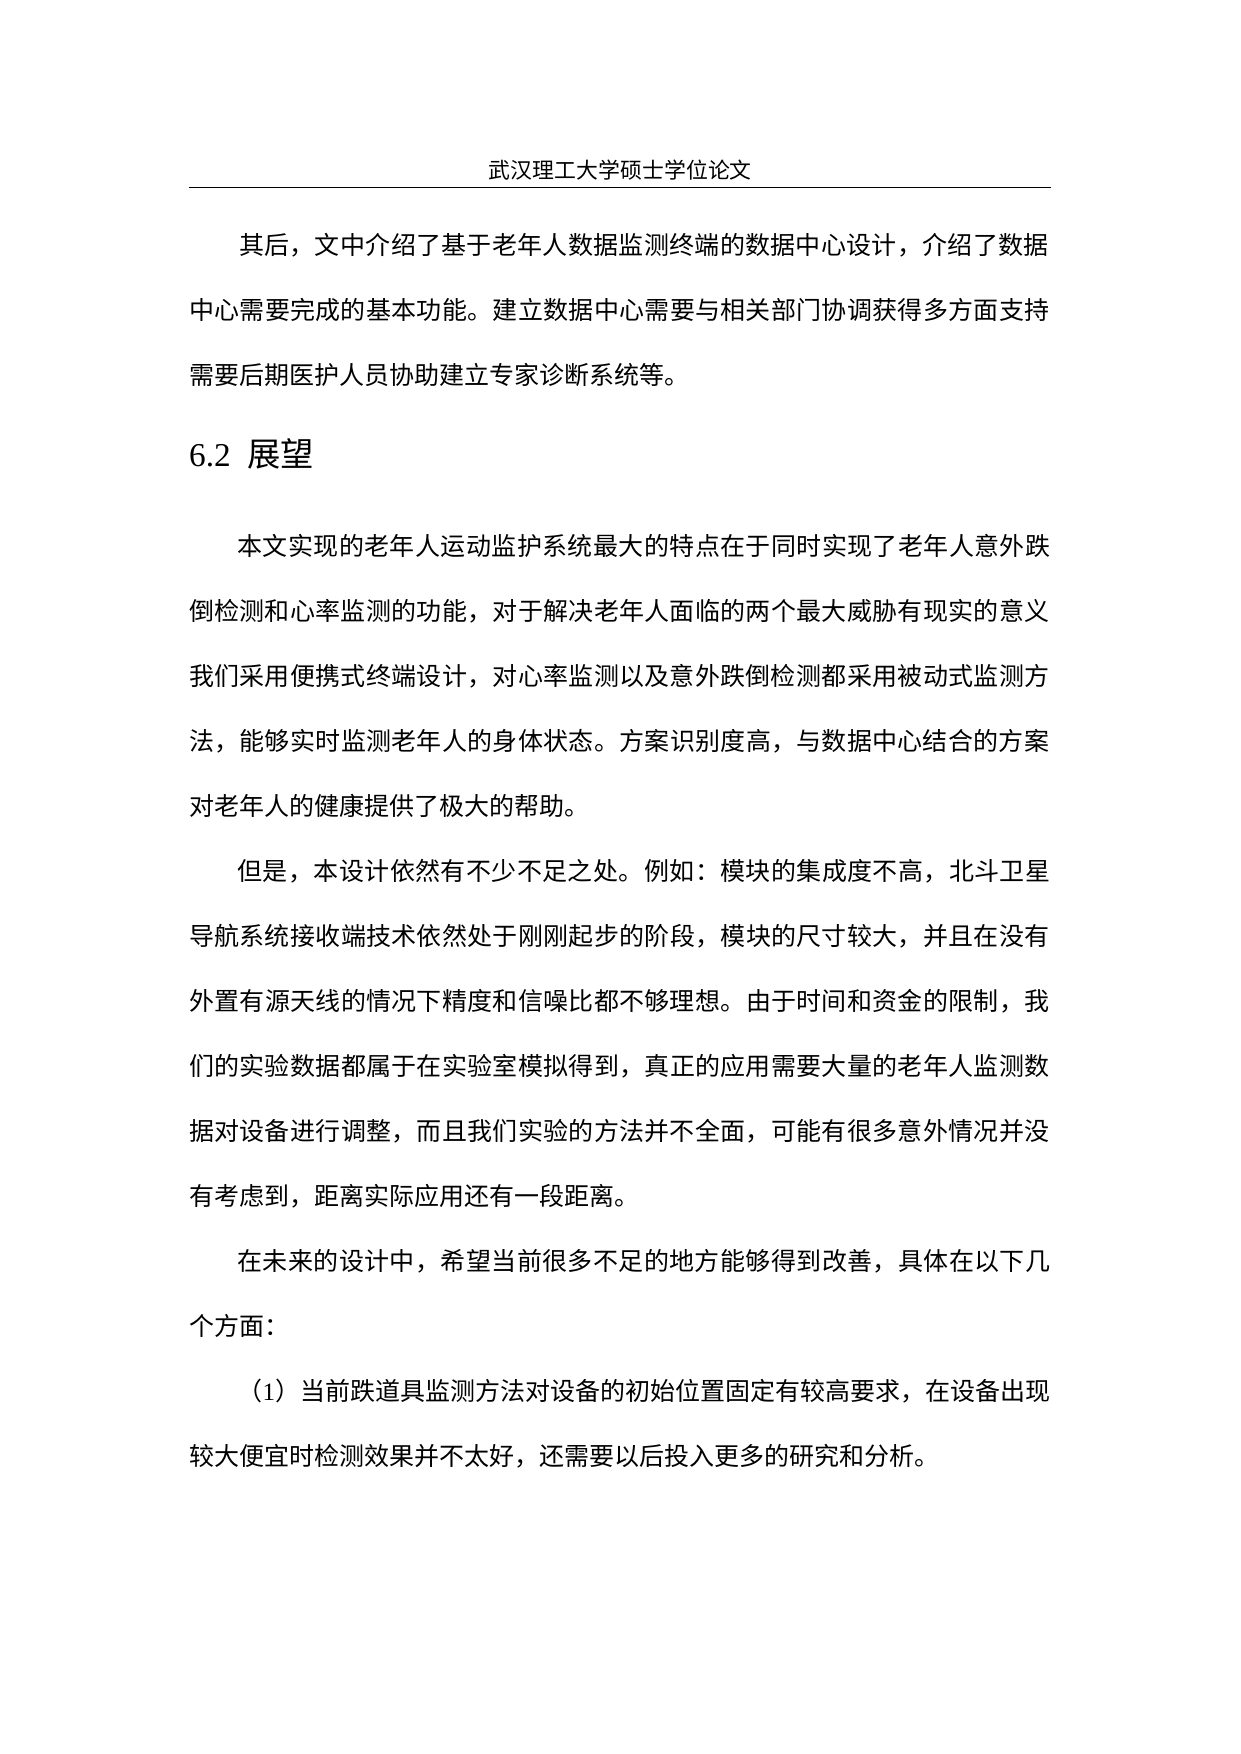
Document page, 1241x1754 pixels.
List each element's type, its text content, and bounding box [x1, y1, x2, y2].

text 在未来的设计中，希望当前很多不足的地方能够得到改善，具体在以下几个方面： [189, 1227, 1051, 1357]
text 本文实现的老年人运动监护系统最大的特点在于同时实现了老年人意外跌倒检测和心率监测的功能，对于解决老年人面临的两个最大威胁有现实的意义。我们采用便携式终端设计，对心率监测以及意外跌倒检测都采用被动式监测方法，能够实时监测老年人的身体状态。方案识别度高，与数据中心结合的方案对老年人的健康提供了极大的帮助。 [189, 512, 1051, 837]
list 6.2 展望 [189, 433, 1051, 474]
text 其后，文中介绍了基于老年人数据监测终端的数据中心设计，介绍了数据中心需要完成的基本功能。建立数据中心需要与相关部门协调获得多方面支持，需要后期医护人员协助建立专家诊断系统等。 [189, 211, 1051, 406]
text 但是，本设计依然有不少不足之处。例如：模块的集成度不高，北斗卫星导航系统接收端技术依然处于刚刚起步的阶段，模块的尺寸较大，并且在没有外置有源天线的情况下精度和信噪比都不够理想。由于时间和资金的限制，我们的实验数据都属于在实验室模拟得到，真正的应用需要大量的老年人监测数据对设备进行调整，而且我们实验的方法并不全面，可能有很多意外情况并没有考虑到，距离实际应用还有一段距离。 [189, 837, 1051, 1227]
text （1）当前跌道具监测方法对设备的初始位置固定有较高要求，在设备出现较大便宜时检测效果并不太好，还需要以后投入更多的研究和分析。 [189, 1357, 1051, 1487]
